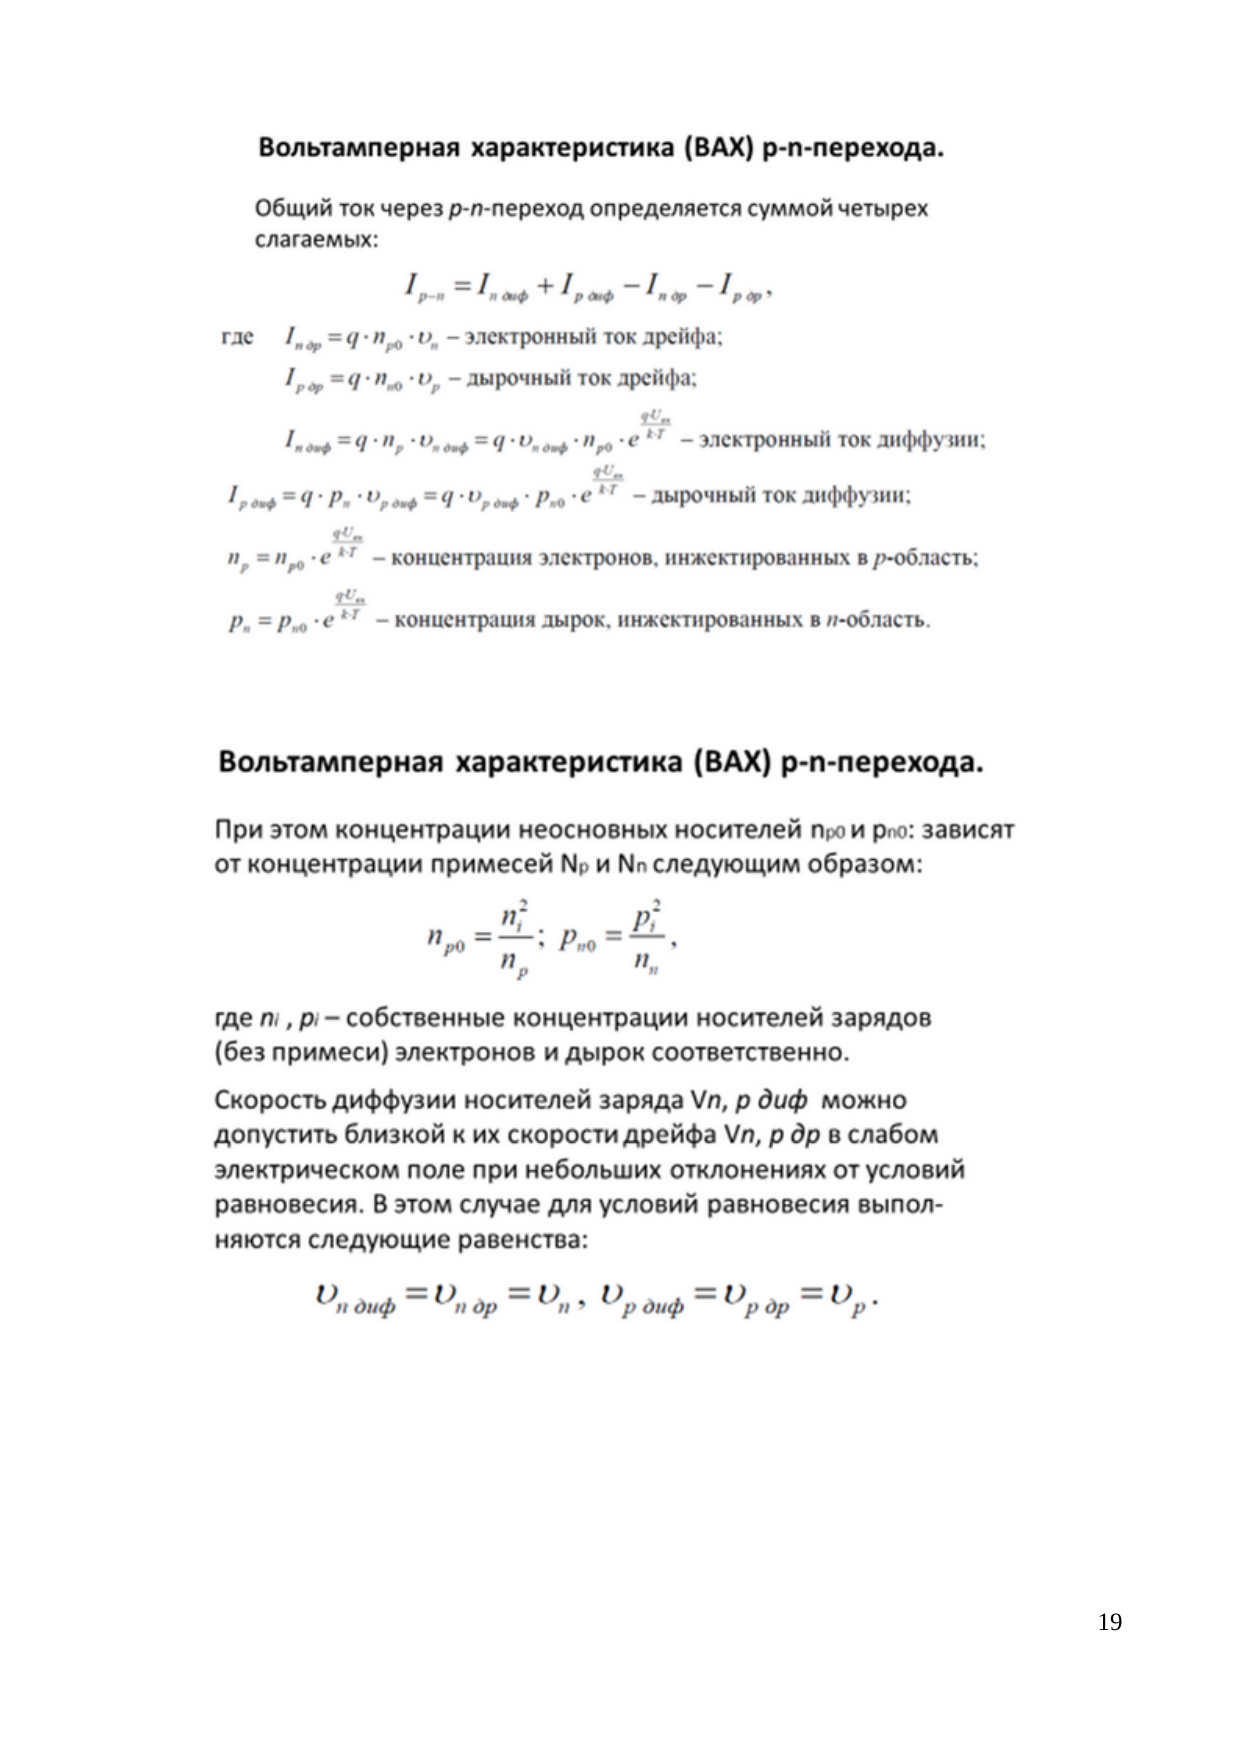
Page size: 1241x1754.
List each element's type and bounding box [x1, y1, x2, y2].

picture [187, 118, 1053, 1328]
